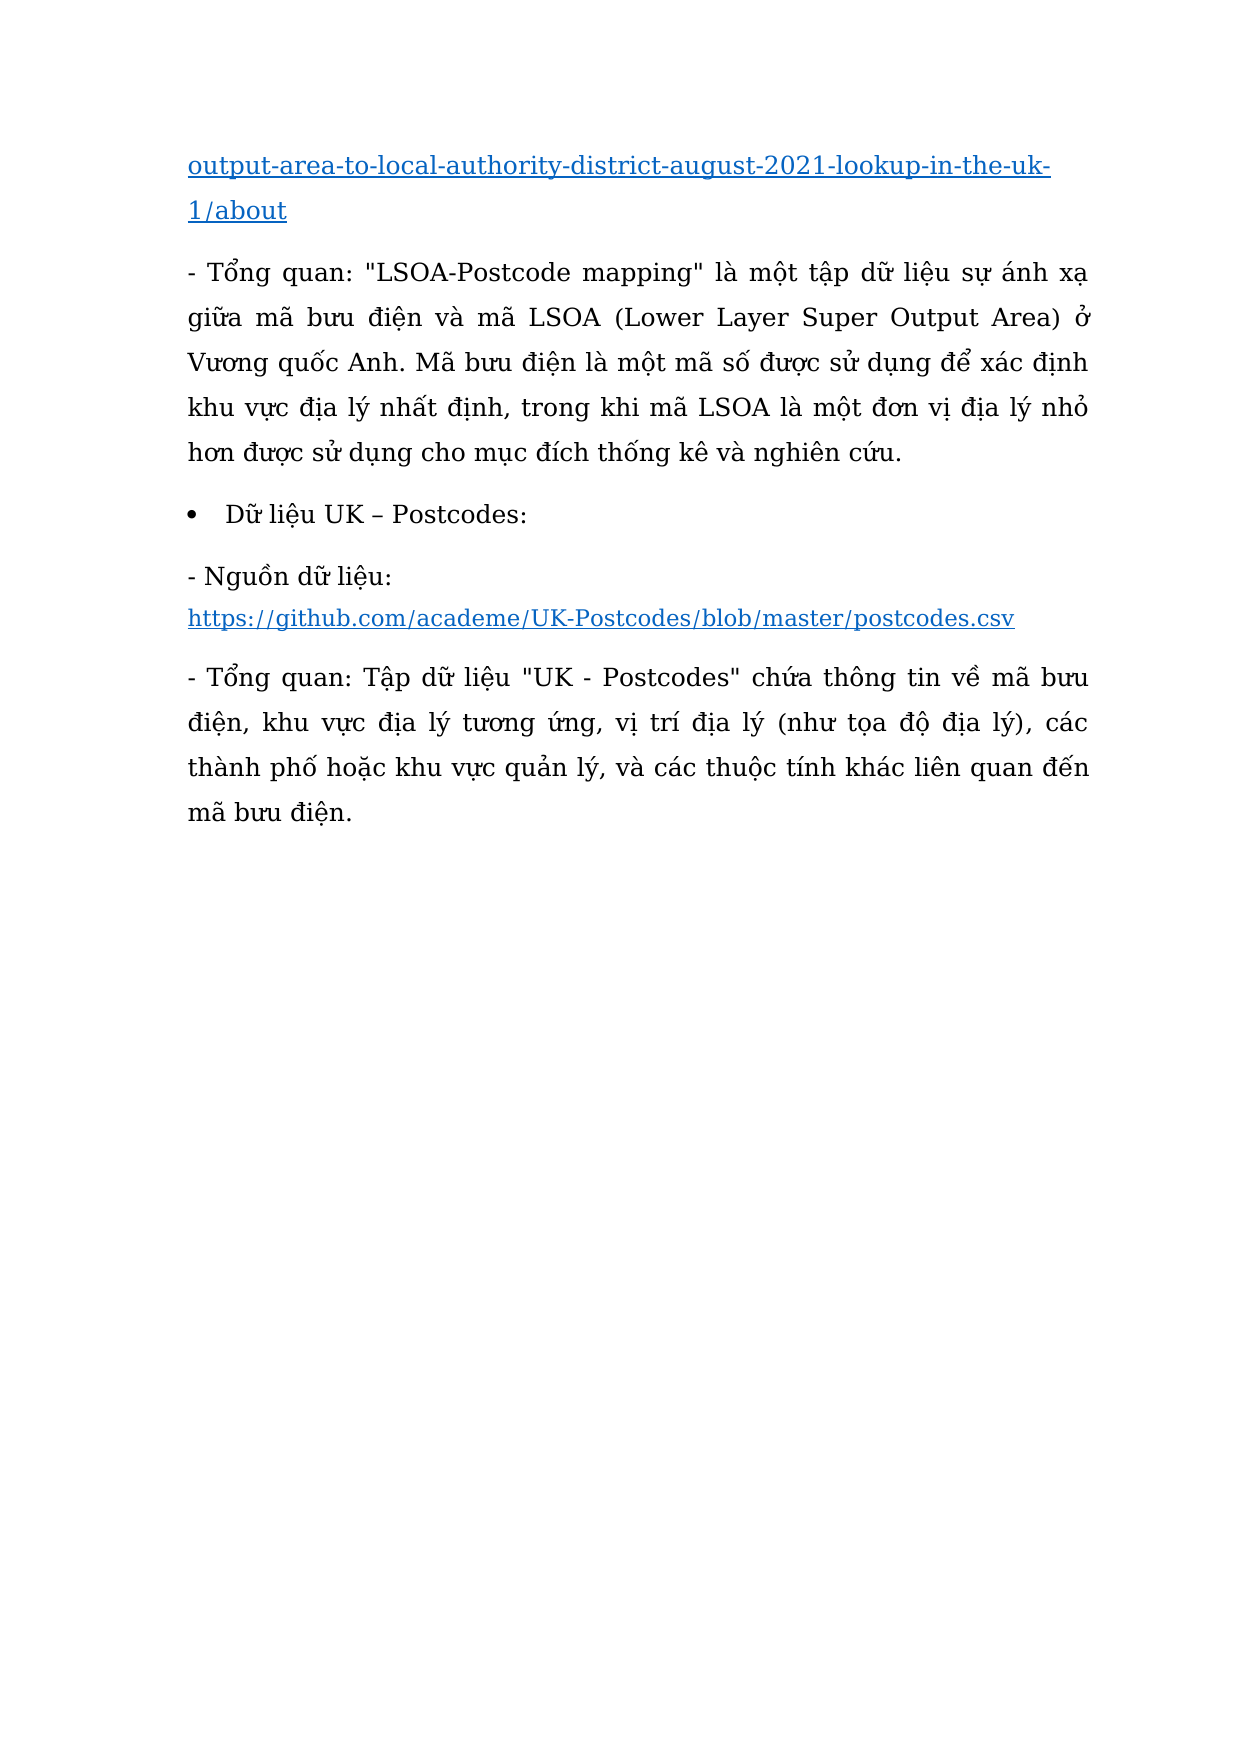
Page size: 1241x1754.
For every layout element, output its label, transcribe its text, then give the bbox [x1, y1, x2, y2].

text - Tổng quan: "LSOA-Postcode mapping" là một tập dữ liệu sự ánh xạ giữa mã bưu điện và mã LSOA (Lower Layer Super Output Area) ở Vương quốc Anh. Mã bưu điện là một mã số được sử dụng để xác định khu vực địa lý nhất định, trong khi mã LSOA là một đơn vị địa lý nhỏ hơn được sử dụng cho mục đích thống kê và nghiên cứu. [187, 257, 1090, 467]
list Dữ liệu UK – Postcodes: [187, 498, 1090, 528]
text - Nguồn dữ liệu: https://github.com/academe/UK-Postcodes/blob/master/postcodes.csv [187, 560, 1090, 632]
text - Tổng quan: Tập dữ liệu "UK - Postcodes" chứa thông tin về mã bưu điện, khu vực địa lý tương ứng, vị trí địa lý (như tọa độ địa lý), các thành phố hoặc khu vực quản lý, và các thuộc tính khác liên quan đến mã bưu điện. [187, 662, 1090, 827]
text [187, 150, 1090, 225]
